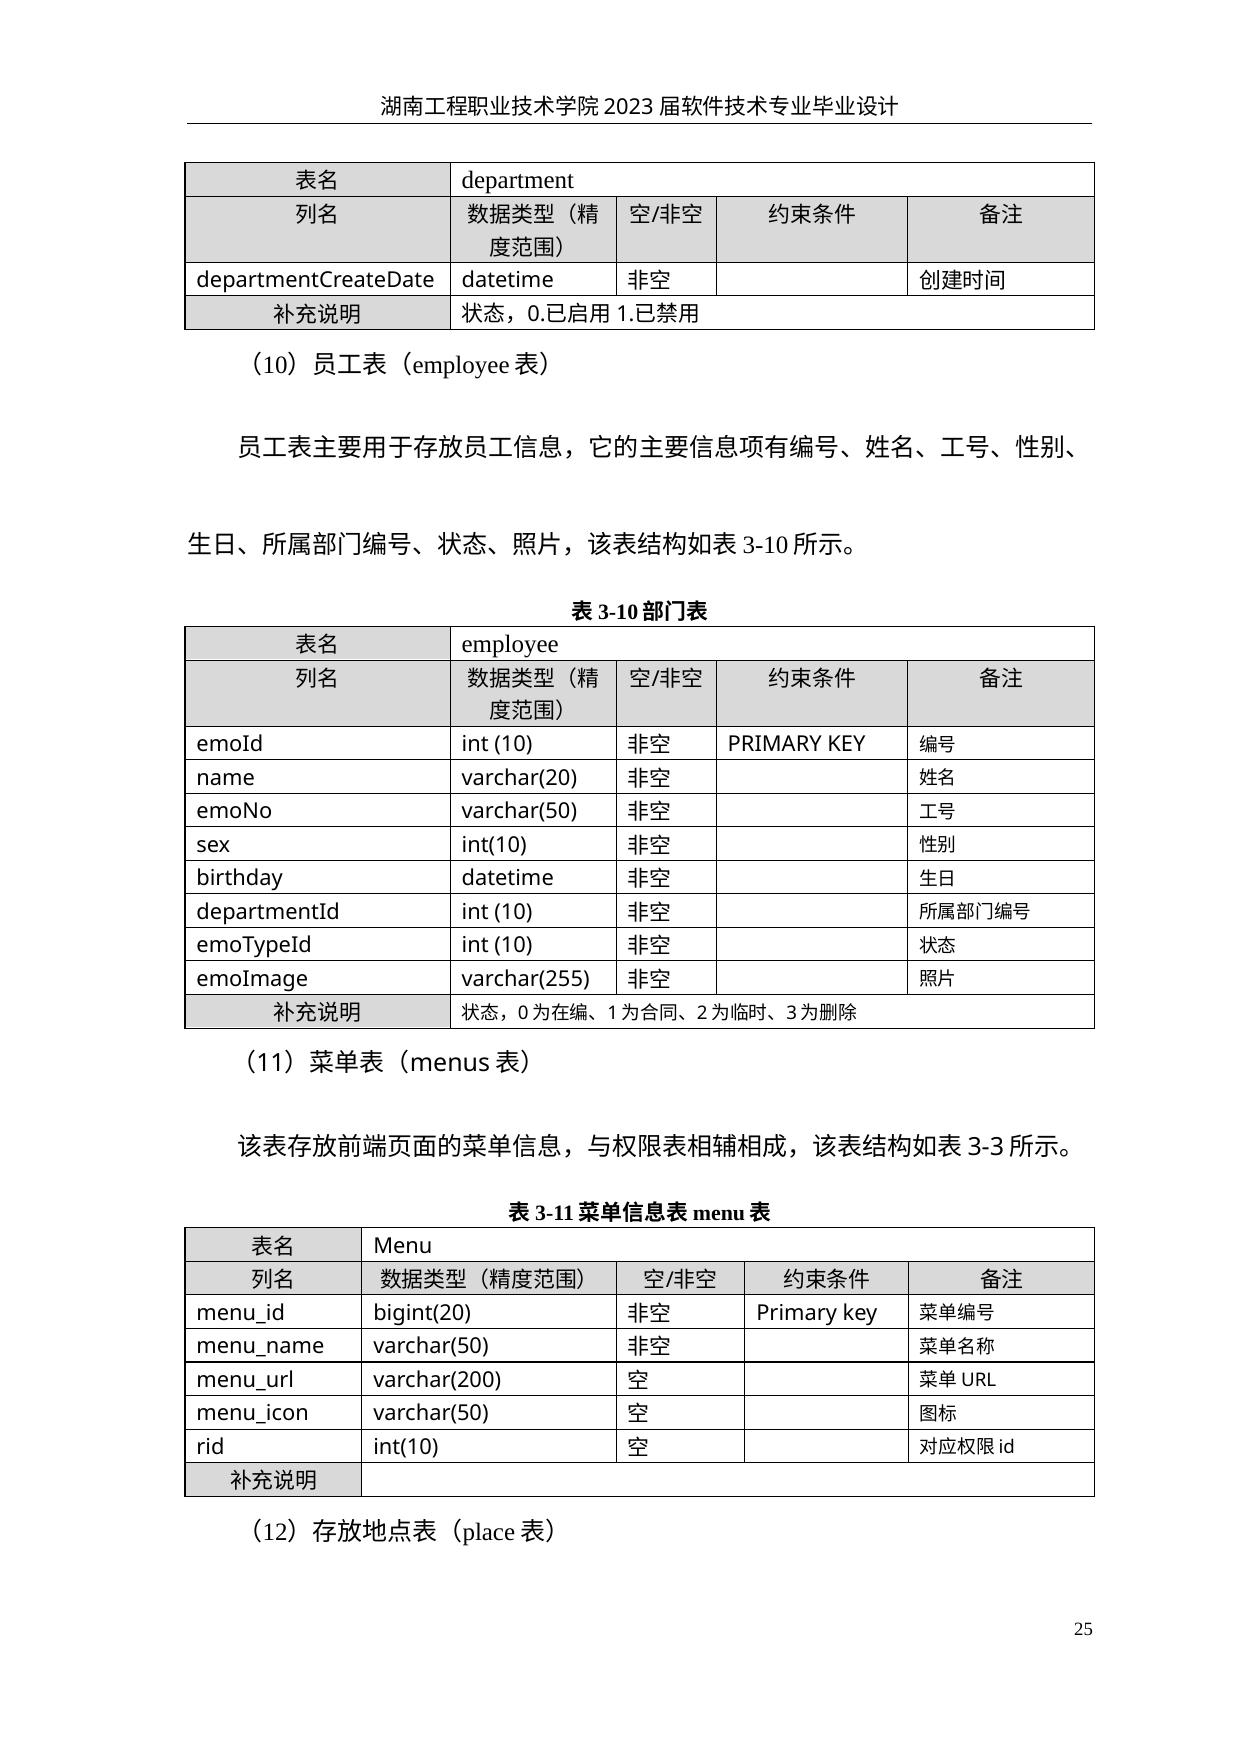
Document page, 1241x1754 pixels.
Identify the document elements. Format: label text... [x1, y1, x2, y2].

text 表3-11菜单信息表 menu表 [187, 1195, 1092, 1227]
table_cell 生日 [908, 861, 1094, 893]
table_cell 空 [617, 1396, 744, 1428]
text 员工表主要用于存放员工信息，它的主要信息项有编号、姓名、工号、性别、生日、所属部门编号、状态、照片，该表结构如表3-10所示。 [187, 413, 1092, 575]
table_cell varchar(200) [362, 1363, 616, 1395]
table_cell 空 [617, 1430, 744, 1462]
table_header 表名 [186, 163, 450, 196]
table_header Menu [362, 1228, 1094, 1261]
table_cell 补充说明 [186, 995, 450, 1027]
table_cell emoId [186, 727, 450, 759]
table_cell 备注 [908, 661, 1094, 726]
table_cell int(10) [362, 1430, 616, 1462]
table_cell 非空 [617, 961, 716, 994]
table_cell varchar(50) [362, 1329, 616, 1361]
text （11）菜单表（menus表） [187, 1029, 1092, 1093]
table_cell 状态 [908, 928, 1094, 960]
table_cell 菜单名称 [909, 1329, 1094, 1361]
table_cell 非空 [617, 861, 716, 893]
table_cell 所属部门编号 [908, 894, 1094, 927]
table_cell 数据类型（精度范围） [451, 197, 616, 262]
table_header department [451, 163, 1094, 196]
text 表3-10部门表 [187, 593, 1092, 626]
table_cell departmentCreateDate [186, 263, 450, 295]
table_cell 非空 [617, 760, 716, 793]
table_cell 创建时间 [908, 263, 1094, 295]
table_cell 非空 [617, 827, 716, 860]
table_cell emoNo [186, 794, 450, 826]
table_header 表名 [186, 627, 450, 659]
table_cell 空/非空 [617, 1262, 744, 1294]
table_cell [717, 827, 907, 860]
table_cell 非空 [617, 1295, 744, 1328]
table_cell menu_name [186, 1329, 361, 1361]
table_header 表名 [186, 1228, 361, 1261]
table_cell 图标 [909, 1396, 1094, 1428]
table_cell menu_id [186, 1295, 361, 1328]
table_cell varchar(20) [451, 760, 616, 793]
table_cell [717, 263, 907, 295]
table_cell 数据类型（精度范围） [451, 661, 616, 726]
table_cell emoTypeId [186, 928, 450, 960]
table_cell PRIMARY KEY [717, 727, 907, 759]
table_cell [717, 928, 907, 960]
table_cell datetime [451, 263, 616, 295]
table_cell 工号 [908, 794, 1094, 826]
table_cell 约束条件 [745, 1262, 908, 1294]
table_cell 对应权限id [909, 1430, 1094, 1462]
table_cell 约束条件 [717, 661, 907, 726]
table_cell varchar(50) [451, 794, 616, 826]
table_cell menu_url [186, 1363, 361, 1395]
table_cell [717, 760, 907, 793]
table_cell 编号 [908, 727, 1094, 759]
table_cell 补充说明 [186, 296, 450, 329]
table_cell int (10) [451, 727, 616, 759]
table_cell emoImage [186, 961, 450, 994]
table_cell 状态，0为在编、1为合同、2为临时、3为删除 [451, 995, 1094, 1027]
table_cell varchar(50) [362, 1396, 616, 1428]
table_cell 补充说明 [186, 1463, 361, 1496]
table_header employee [451, 627, 1094, 659]
table_cell 备注 [908, 197, 1094, 262]
table_cell 照片 [908, 961, 1094, 994]
table_cell int (10) [451, 928, 616, 960]
table_cell name [186, 760, 450, 793]
table_cell [717, 794, 907, 826]
table_cell bigint(20) [362, 1295, 616, 1328]
table_cell int(10) [451, 827, 616, 860]
table_cell [717, 961, 907, 994]
table_cell 备注 [909, 1262, 1094, 1294]
table_cell 空 [617, 1363, 744, 1395]
table_cell 列名 [186, 661, 450, 726]
table_cell 菜单编号 [909, 1295, 1094, 1328]
table_cell 空/非空 [617, 661, 716, 726]
table_cell 列名 [186, 1262, 361, 1294]
table_cell rid [186, 1430, 361, 1462]
table_cell 列名 [186, 197, 450, 262]
table_cell [745, 1430, 908, 1462]
table_cell 状态，0.已启用 1.已禁用 [451, 296, 1094, 329]
table_cell 菜单URL [909, 1363, 1094, 1395]
table_cell 数据类型（精度范围） [362, 1262, 616, 1294]
table_cell [717, 861, 907, 893]
table_cell 非空 [617, 928, 716, 960]
table_cell 非空 [617, 894, 716, 927]
text （10）员工表（employee表） [187, 330, 1092, 395]
table_cell 空/非空 [617, 197, 716, 262]
table_cell birthday [186, 861, 450, 893]
table_cell 非空 [617, 727, 716, 759]
table_cell menu_icon [186, 1396, 361, 1428]
table_cell 非空 [617, 263, 716, 295]
table_cell Primary key [745, 1295, 908, 1328]
table_cell [717, 894, 907, 927]
table_cell [362, 1463, 1094, 1496]
text 该表存放前端页面的菜单信息，与权限表相辅相成，该表结构如表3-3所示。 [187, 1112, 1092, 1177]
table_cell datetime [451, 861, 616, 893]
table_cell sex [186, 827, 450, 860]
table_cell 非空 [617, 1329, 744, 1361]
table_cell 姓名 [908, 760, 1094, 793]
table_cell [745, 1329, 908, 1361]
table_cell 约束条件 [717, 197, 907, 262]
table_cell 性别 [908, 827, 1094, 860]
table_cell varchar(255) [451, 961, 616, 994]
text （12）存放地点表（place表） [187, 1497, 1092, 1562]
table_cell [745, 1396, 908, 1428]
table_cell departmentId [186, 894, 450, 927]
table_cell [745, 1363, 908, 1395]
table_cell 非空 [617, 794, 716, 826]
table_cell int (10) [451, 894, 616, 927]
